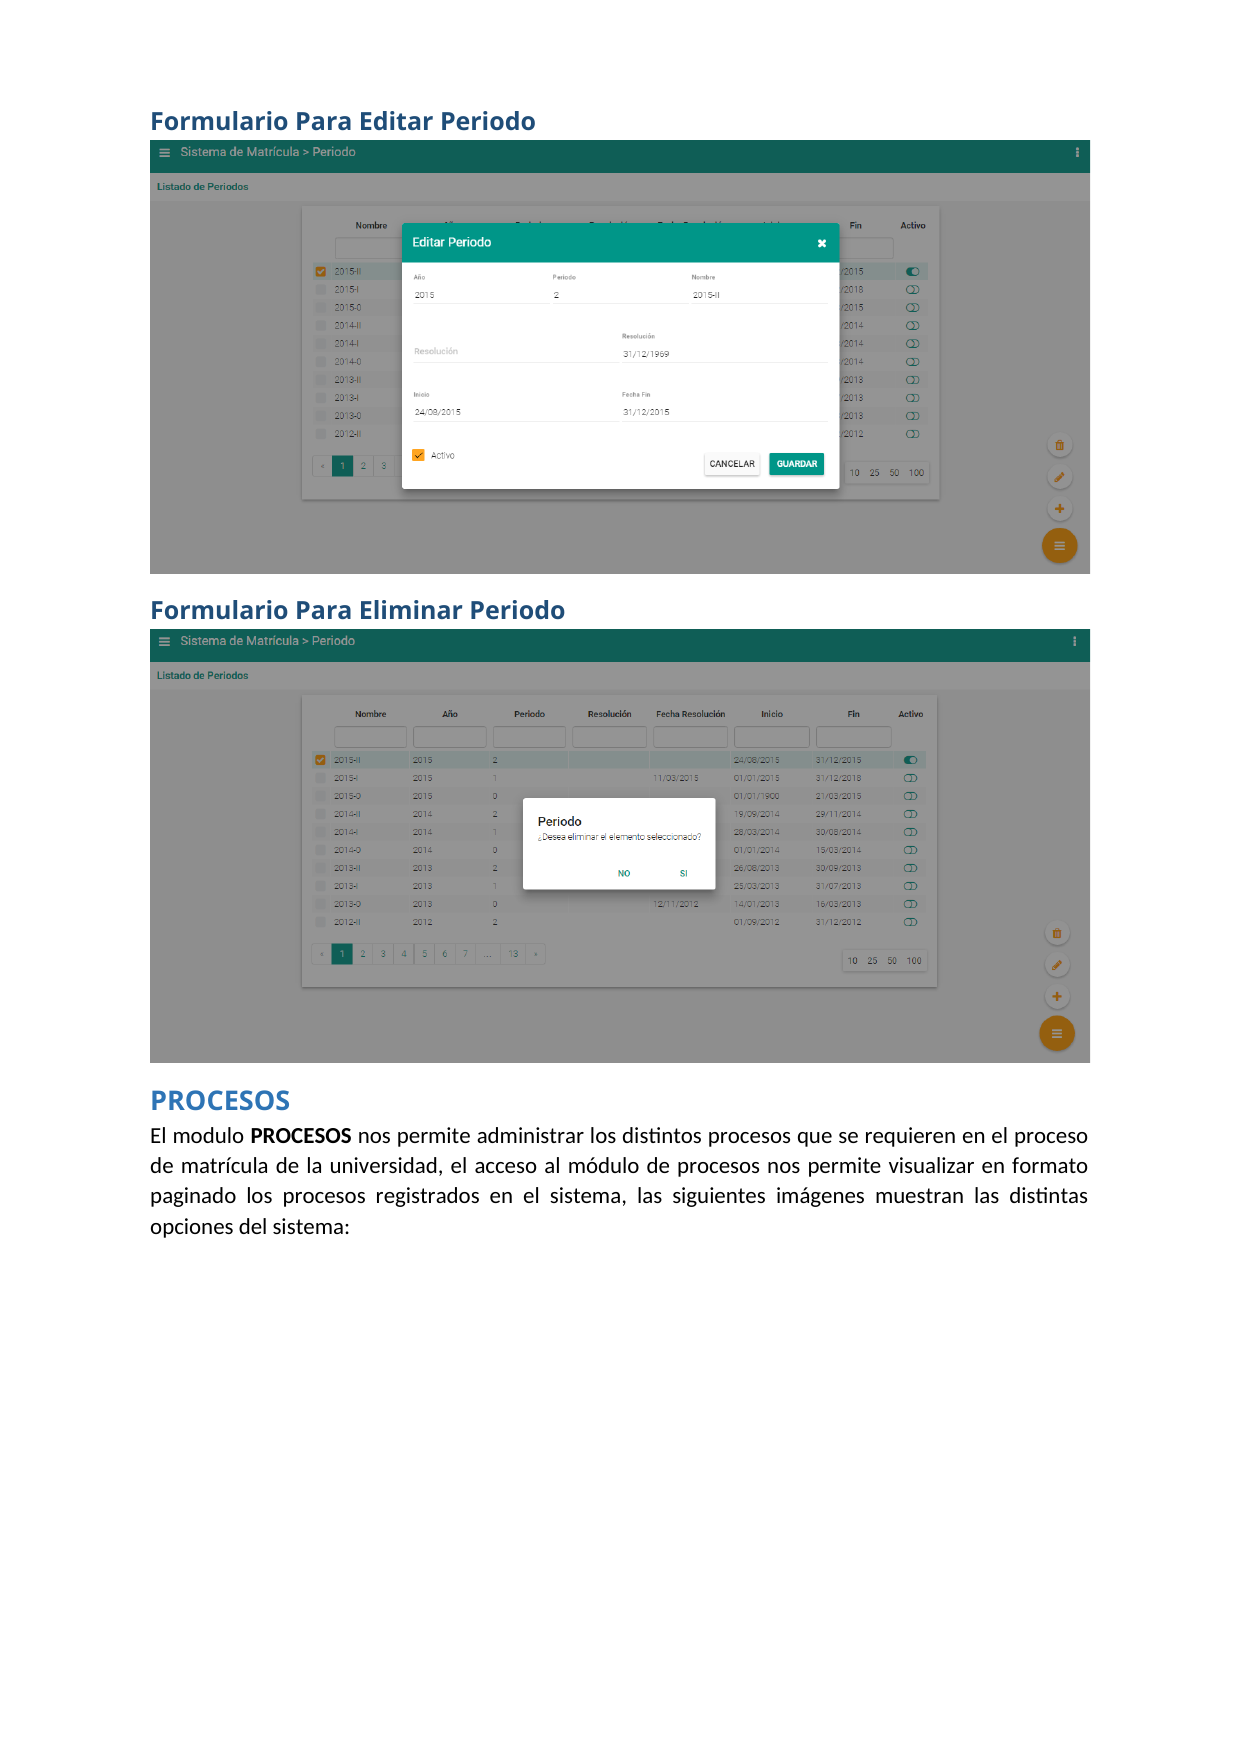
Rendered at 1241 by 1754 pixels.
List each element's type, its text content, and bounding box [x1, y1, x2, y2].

subtitle Formulario Para Eliminar Periodo [150, 592, 1090, 626]
text El modulo PROCESOS nos permite administrar los distintos procesos que se requieren en el proceso de matrícula de la universidad, el acceso al módulo de procesos nos permite visualizar en formato paginado los procesos registrados en el sistema, las siguientes imágenes muestran las distintas opciones del sistema: [150, 1121, 1090, 1240]
picture [150, 629, 1091, 1063]
picture [150, 140, 1091, 574]
subtitle PROCESOS [150, 1081, 1090, 1118]
subtitle Formulario Para Editar Periodo [150, 103, 1090, 137]
